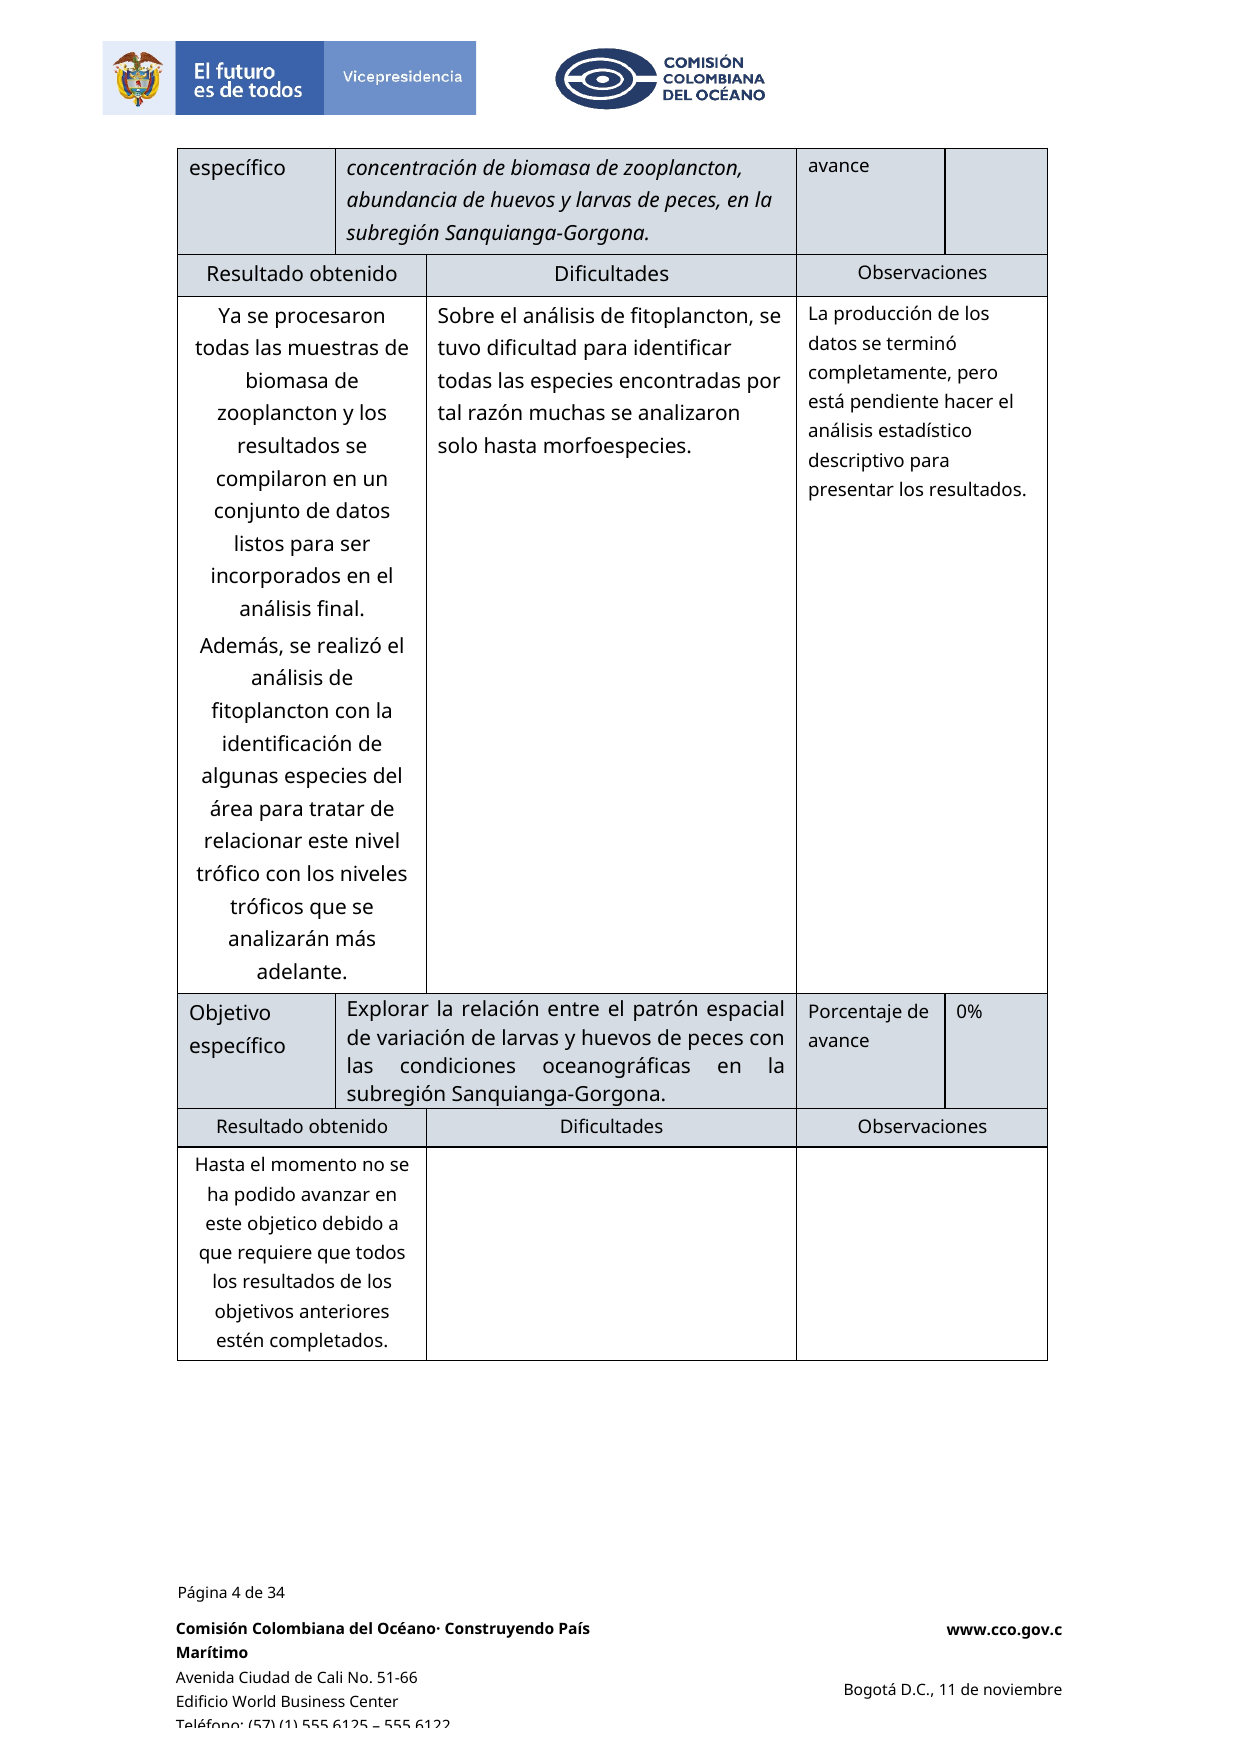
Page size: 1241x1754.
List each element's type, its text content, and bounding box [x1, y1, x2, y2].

table_cell Objetivo específico [178, 149, 335, 254]
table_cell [797, 149, 944, 254]
table_cell [427, 1148, 796, 1360]
table_cell Resultado obtenido [178, 1109, 426, 1146]
table_cell Explorar la relación entre el patrón espacial de variación de larvas y huevos de peces con las condiciones oceanográficas en la subregión Sanquianga-Gorgona. [336, 994, 796, 1108]
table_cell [336, 149, 796, 254]
table_cell Porcentaje de avance [797, 994, 944, 1108]
table_cell Observaciones [797, 1109, 1047, 1146]
table_cell [797, 1148, 1047, 1360]
table_cell Ya se procesaron todas las muestras de biomasa de zooplancton y los resultados se compilaron en un conjunto de datos listos para ser incorporados en el análisis final. Además, se realizó el análisis de fitoplancton con la identificación de algunas especies del área para tratar de relacionar este nivel trófico con los niveles tróficos que se analizarán más adelante. [178, 297, 426, 993]
picture [101, 41, 477, 114]
table_cell 0% [946, 994, 1047, 1108]
picture [550, 42, 769, 114]
table_cell Hasta el momento no se ha podido avanzar en este objetico debido a que requiere que todos los resultados de los objetivos anteriores estén completados. [178, 1148, 426, 1360]
table_cell Observaciones [797, 255, 1047, 296]
table_cell La producción de los datos se terminó completamente, pero está pendiente hacer el análisis estadístico descriptivo para presentar los resultados. [797, 297, 1047, 993]
table_cell Objetivo específico [178, 994, 335, 1108]
table_cell Dificultades [427, 255, 796, 296]
table_cell Sobre el análisis de fitoplancton, se tuvo dificultad para identificar todas las especies encontradas por tal razón muchas se analizaron solo hasta morfoespecies. [427, 297, 796, 993]
table_cell Dificultades [427, 1109, 796, 1146]
table_cell Resultado obtenido [178, 255, 426, 296]
table_cell 70% [946, 149, 1047, 254]
